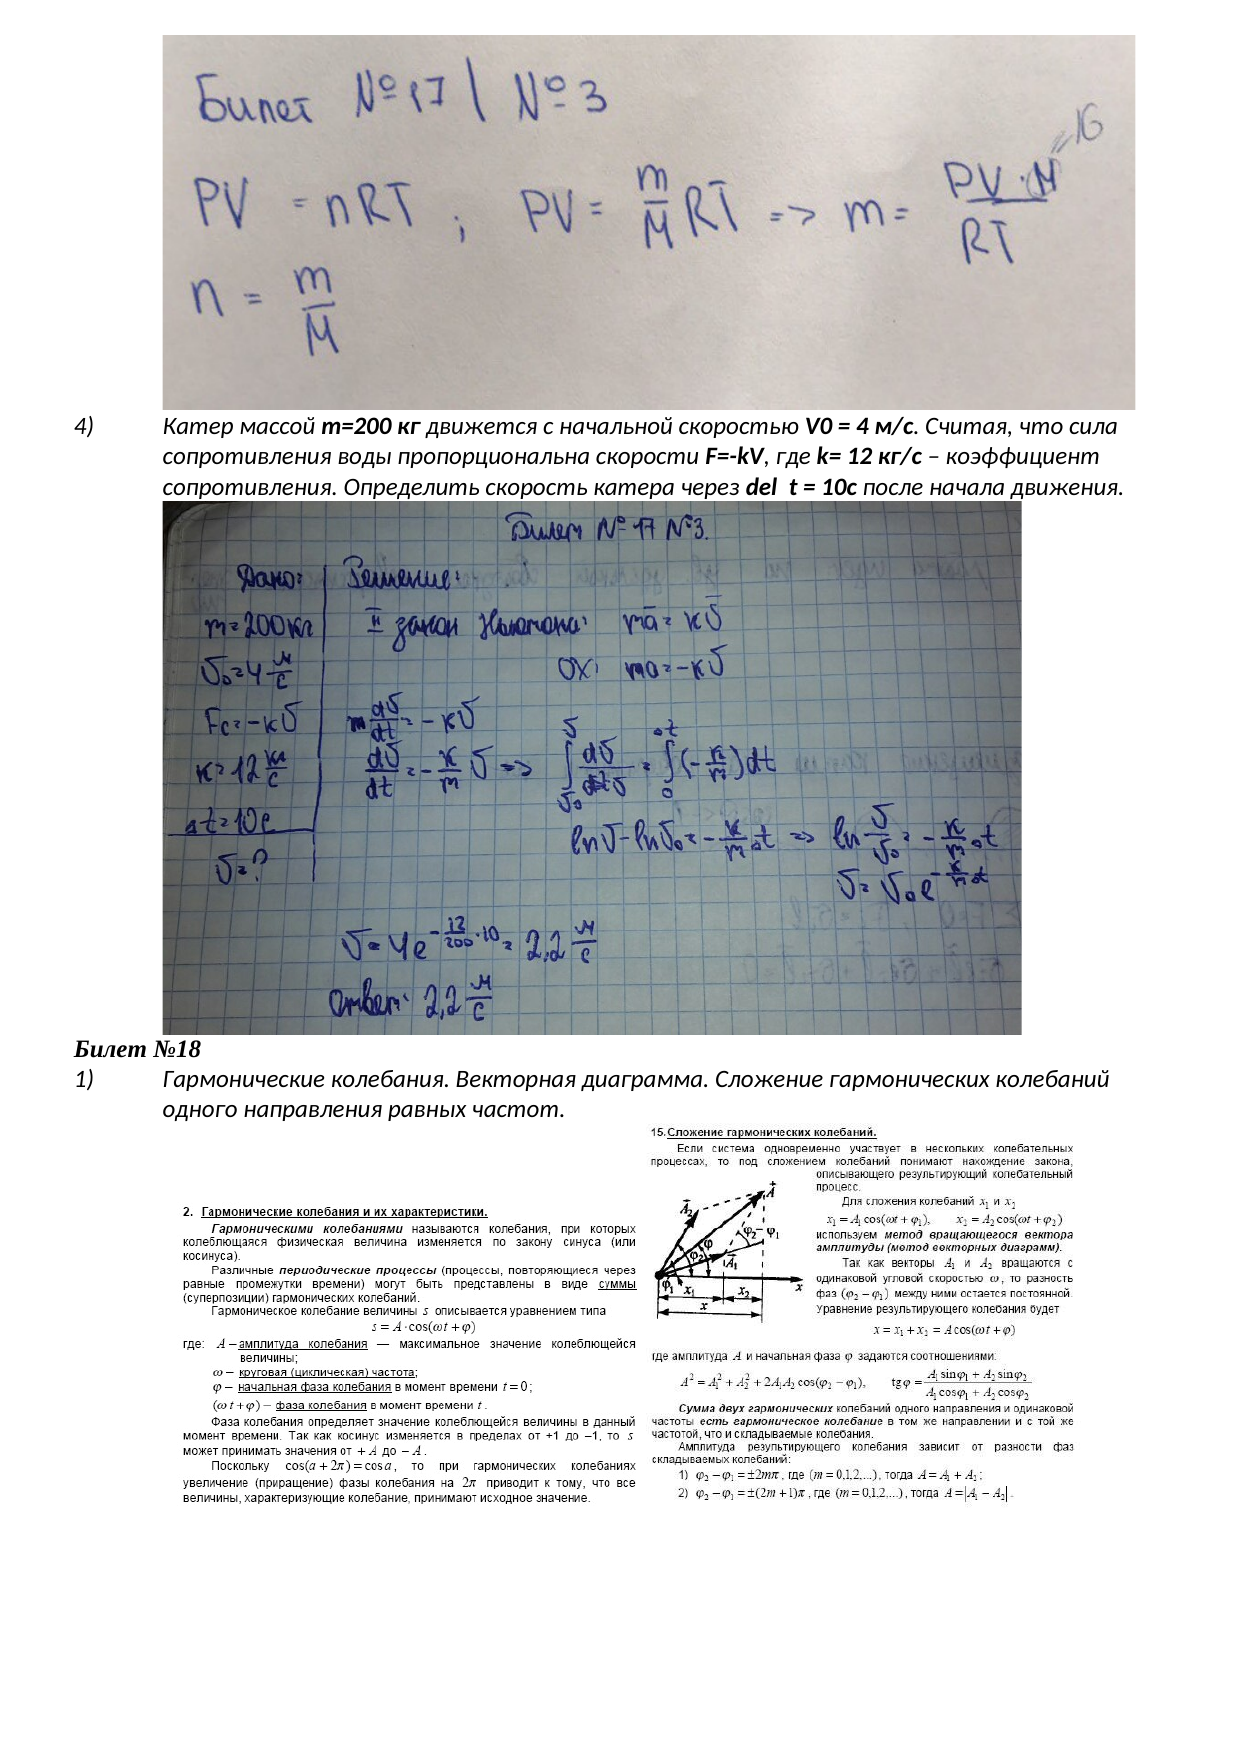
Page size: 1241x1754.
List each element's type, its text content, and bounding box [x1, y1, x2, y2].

picture [177, 1202, 640, 1508]
picture [162, 501, 1022, 1035]
picture [162, 35, 1136, 410]
picture [646, 1123, 1082, 1508]
list Гармонические колебания. Векторная диаграмма. Сложение гармонических колебаний одного направления равных частот. [74, 1063, 1152, 1124]
text Билет №18 [74, 1034, 1152, 1063]
